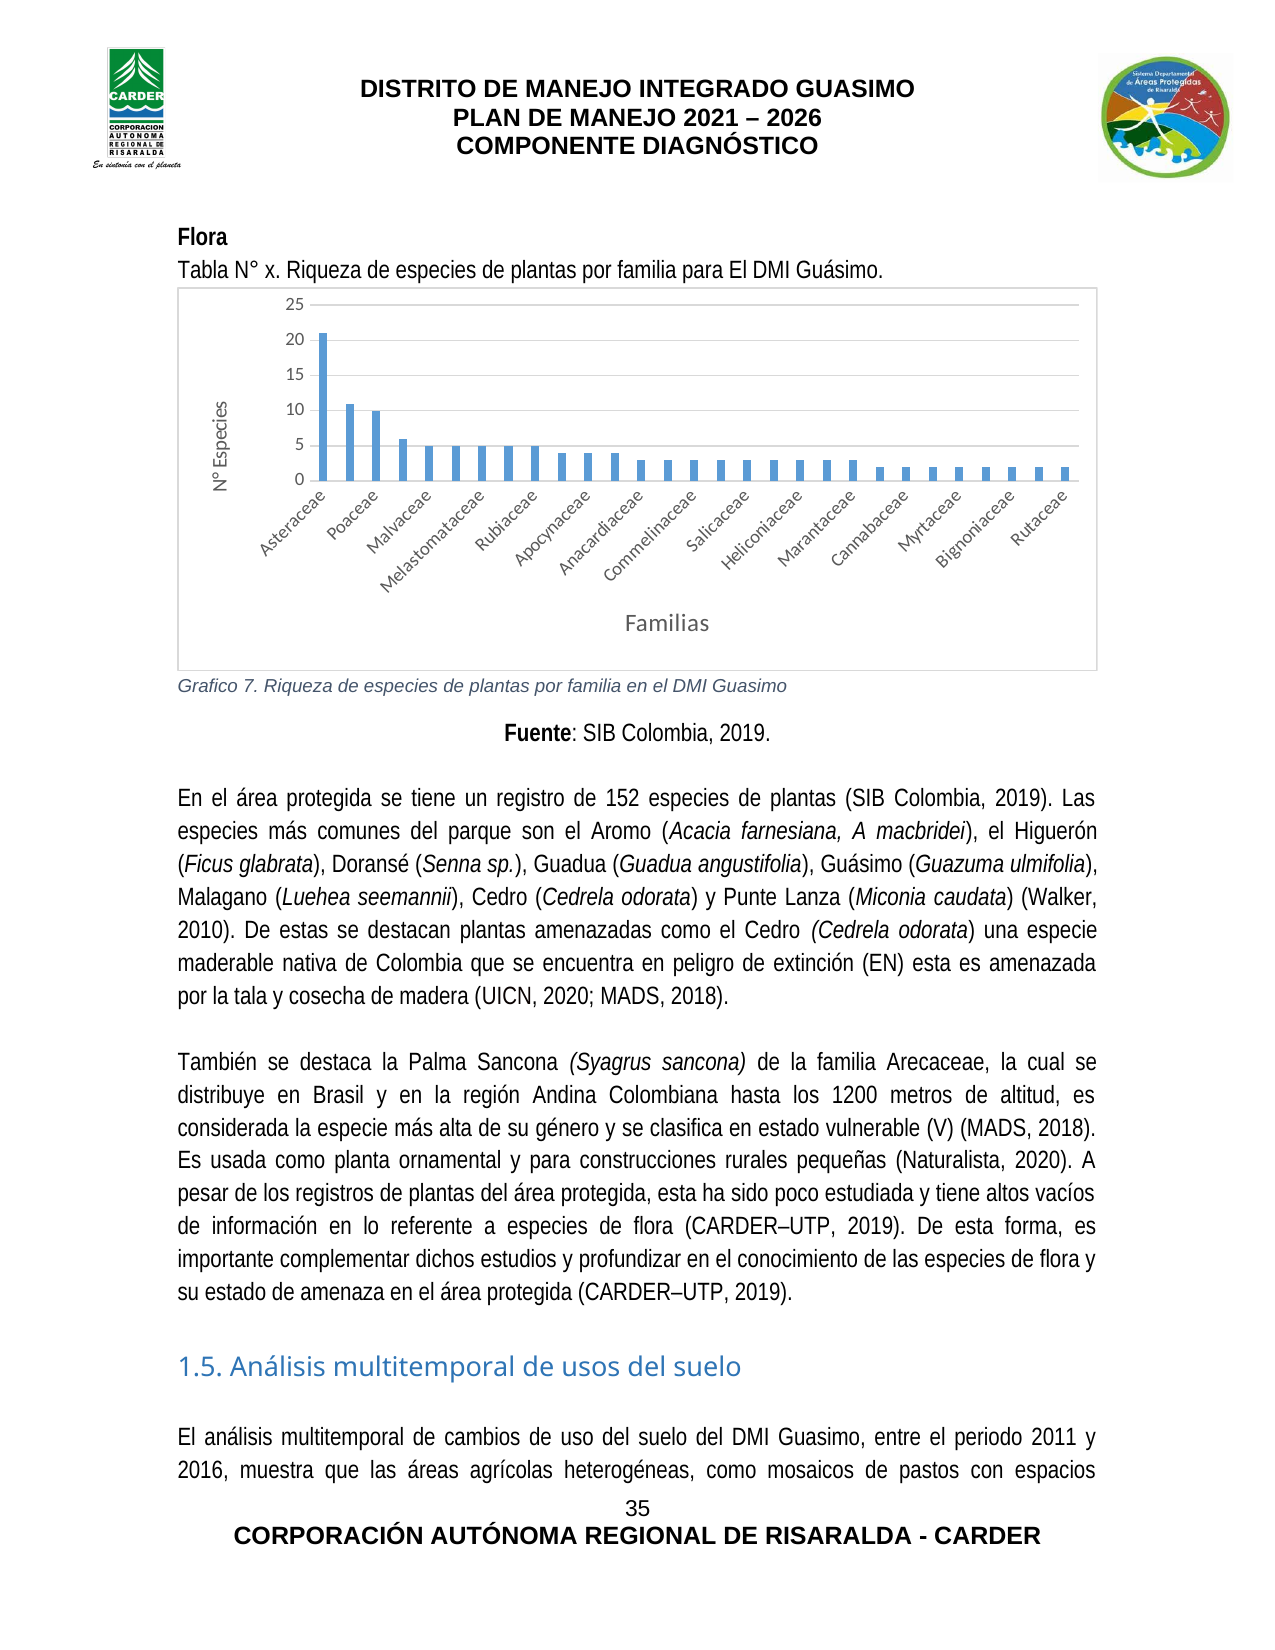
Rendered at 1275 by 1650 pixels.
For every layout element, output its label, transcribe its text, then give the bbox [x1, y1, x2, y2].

text En el área protegida se tiene un registro de 152 especies de plantas (SIB Colombia, 2019). Las especies más comunes del parque son el Aromo (Acacia farnesiana, A macbridei), el Higuerón (Ficus glabrata), Doransé (Senna sp.), Guadua (Guadua angustifolia), Guásimo (Guazuma ulmifolia), Malagano (Luehea seemannii), Cedro (Cedrela odorata) y Punte Lanza (Miconia caudata) (Walker, 2010). De estas se destacan plantas amenazadas como el Cedro (Cedrela odorata) una especie maderable nativa de Colombia que se encuentra en peligro de extinción (EN) esta es amenazada por la tala y cosecha de madera (UICN, 2020; MADS, 2018). [177, 783, 1098, 1009]
text Grafico 7. Riqueza de especies de plantas por familia en el DMI Guasimo [177, 675, 1098, 697]
text También se destaca la Palma Sancona (Syagrus sancona) de la familia Arecaceae, la cual se distribuye en Brasil y en la región Andina Colombiana hasta los 1200 metros de altitud, es considerada la especie más alta de su género y se clasifica en estado vulnerable (V) (MADS, 2018). Es usada como planta ornamental y para construcciones rurales pequeñas (Naturalista, 2020). A pesar de los registros de plantas del área protegida, esta ha sido poco estudiada y tiene altos vacíos de información en lo referente a especies de flora (CARDER–UTP, 2019). De esta forma, es importante complementar dichos estudios y profundizar en el conocimiento de las especies de flora y su estado de amenaza en el área protegida (CARDER–UTP, 2019). [177, 1047, 1098, 1306]
subtitle 1.5. Análisis multitemporal de usos del suelo [177, 1347, 1098, 1384]
picture [1097, 53, 1234, 183]
text Flora [177, 222, 1098, 250]
picture [87, 41, 187, 179]
text Fuente: SIB Colombia, 2019. [177, 717, 1098, 746]
text Tabla N° x. Riqueza de especies de plantas por familia para El DMI Guásimo. [177, 254, 1098, 283]
